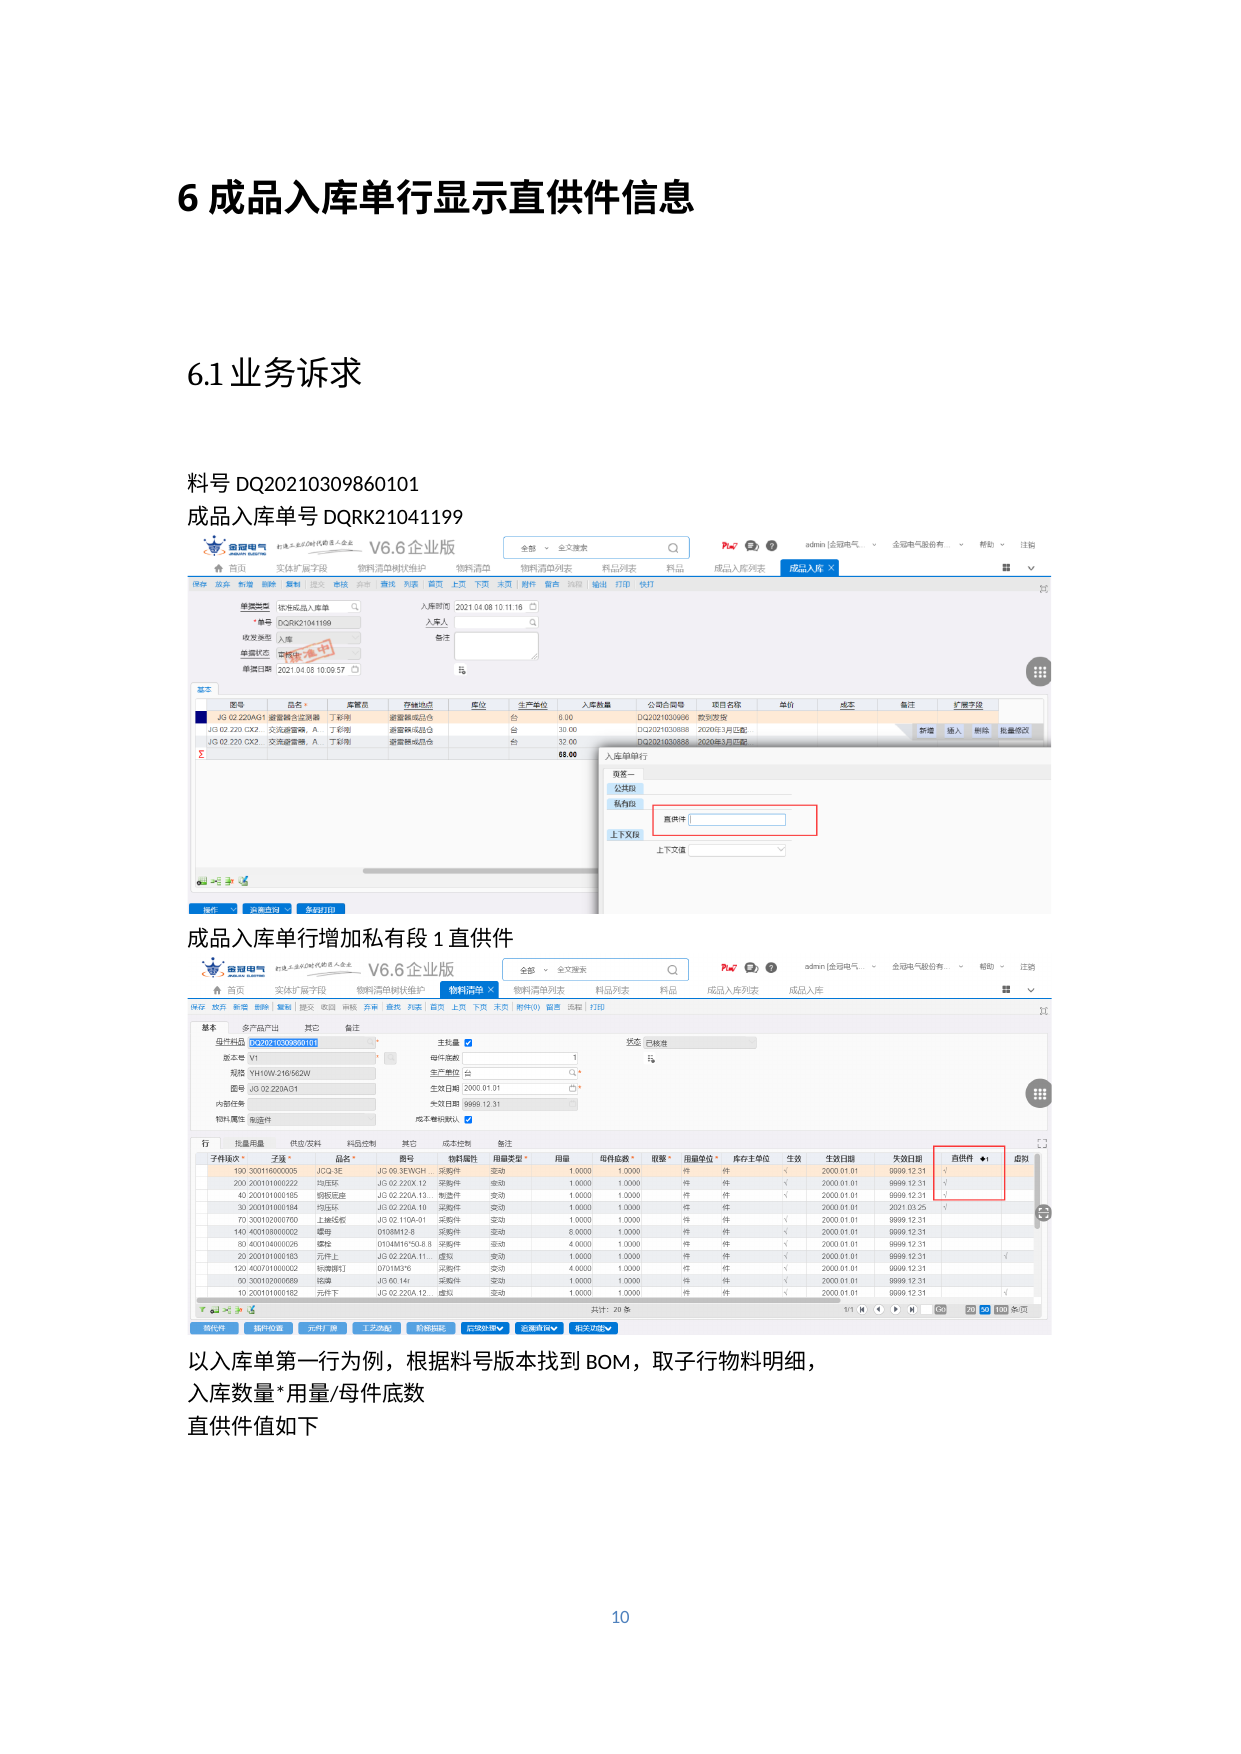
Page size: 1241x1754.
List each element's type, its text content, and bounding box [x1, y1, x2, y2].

text 入库数量*用量/母件底数 [187, 1376, 1053, 1408]
list 业务诉求 [187, 338, 1053, 403]
text 以入库单第一行为例，根据料号版本找到BOM，取子行物料明细， [187, 1343, 1053, 1376]
picture [187, 530, 1052, 914]
list 成品入库单行显示直供件信息 [177, 162, 1053, 227]
text 料号DQ20210309860101 [187, 466, 1053, 498]
picture [187, 953, 1052, 1335]
text 成品入库单号DQRK21041199 [187, 498, 1053, 531]
text 直供件值如下 [187, 1408, 1053, 1441]
text 成品入库单行增加私有段1直供件 [187, 921, 1053, 953]
